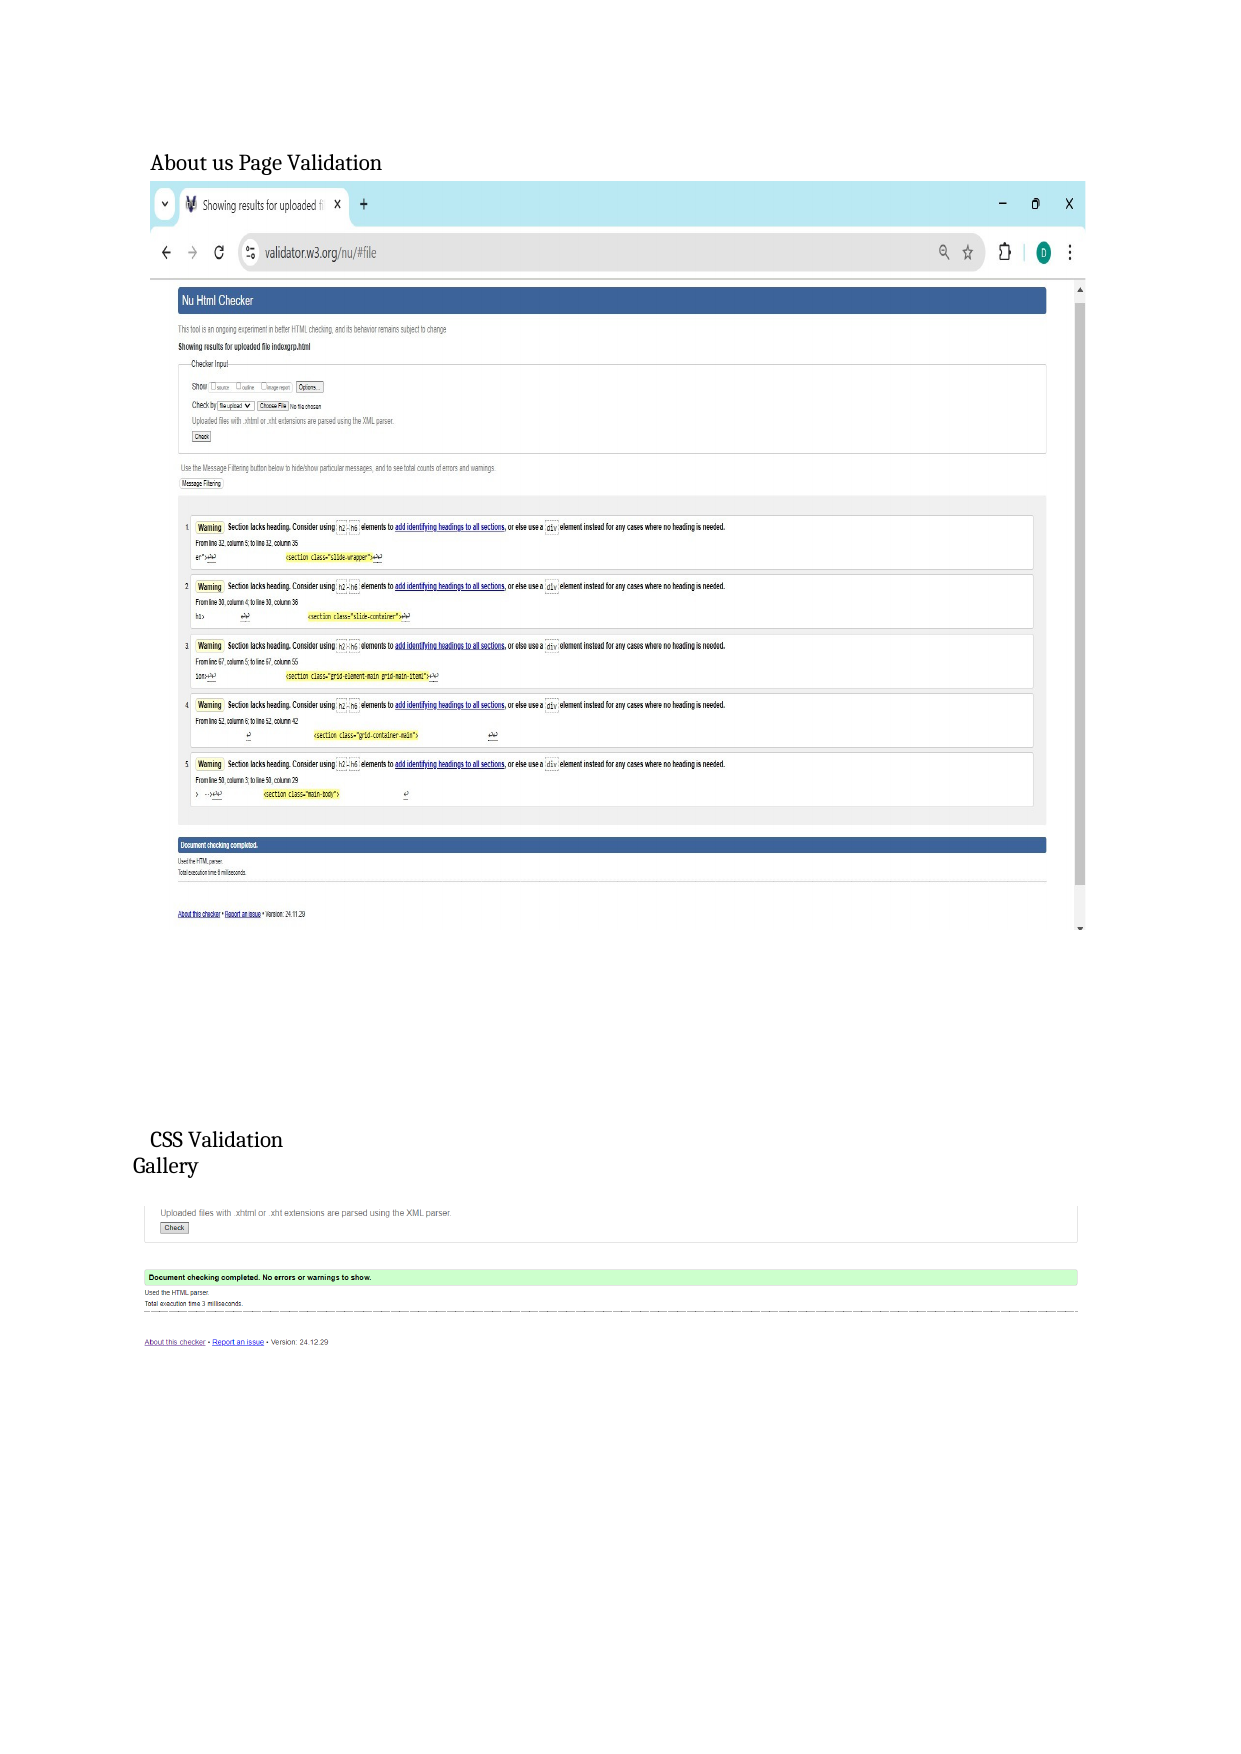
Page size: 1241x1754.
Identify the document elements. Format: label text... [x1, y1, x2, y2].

text CSS Validation [150, 1127, 1093, 1153]
picture [132, 1206, 1093, 1480]
text About us Page Validation [150, 150, 1093, 176]
picture [150, 181, 1086, 930]
text Gallery [133, 1153, 1093, 1179]
